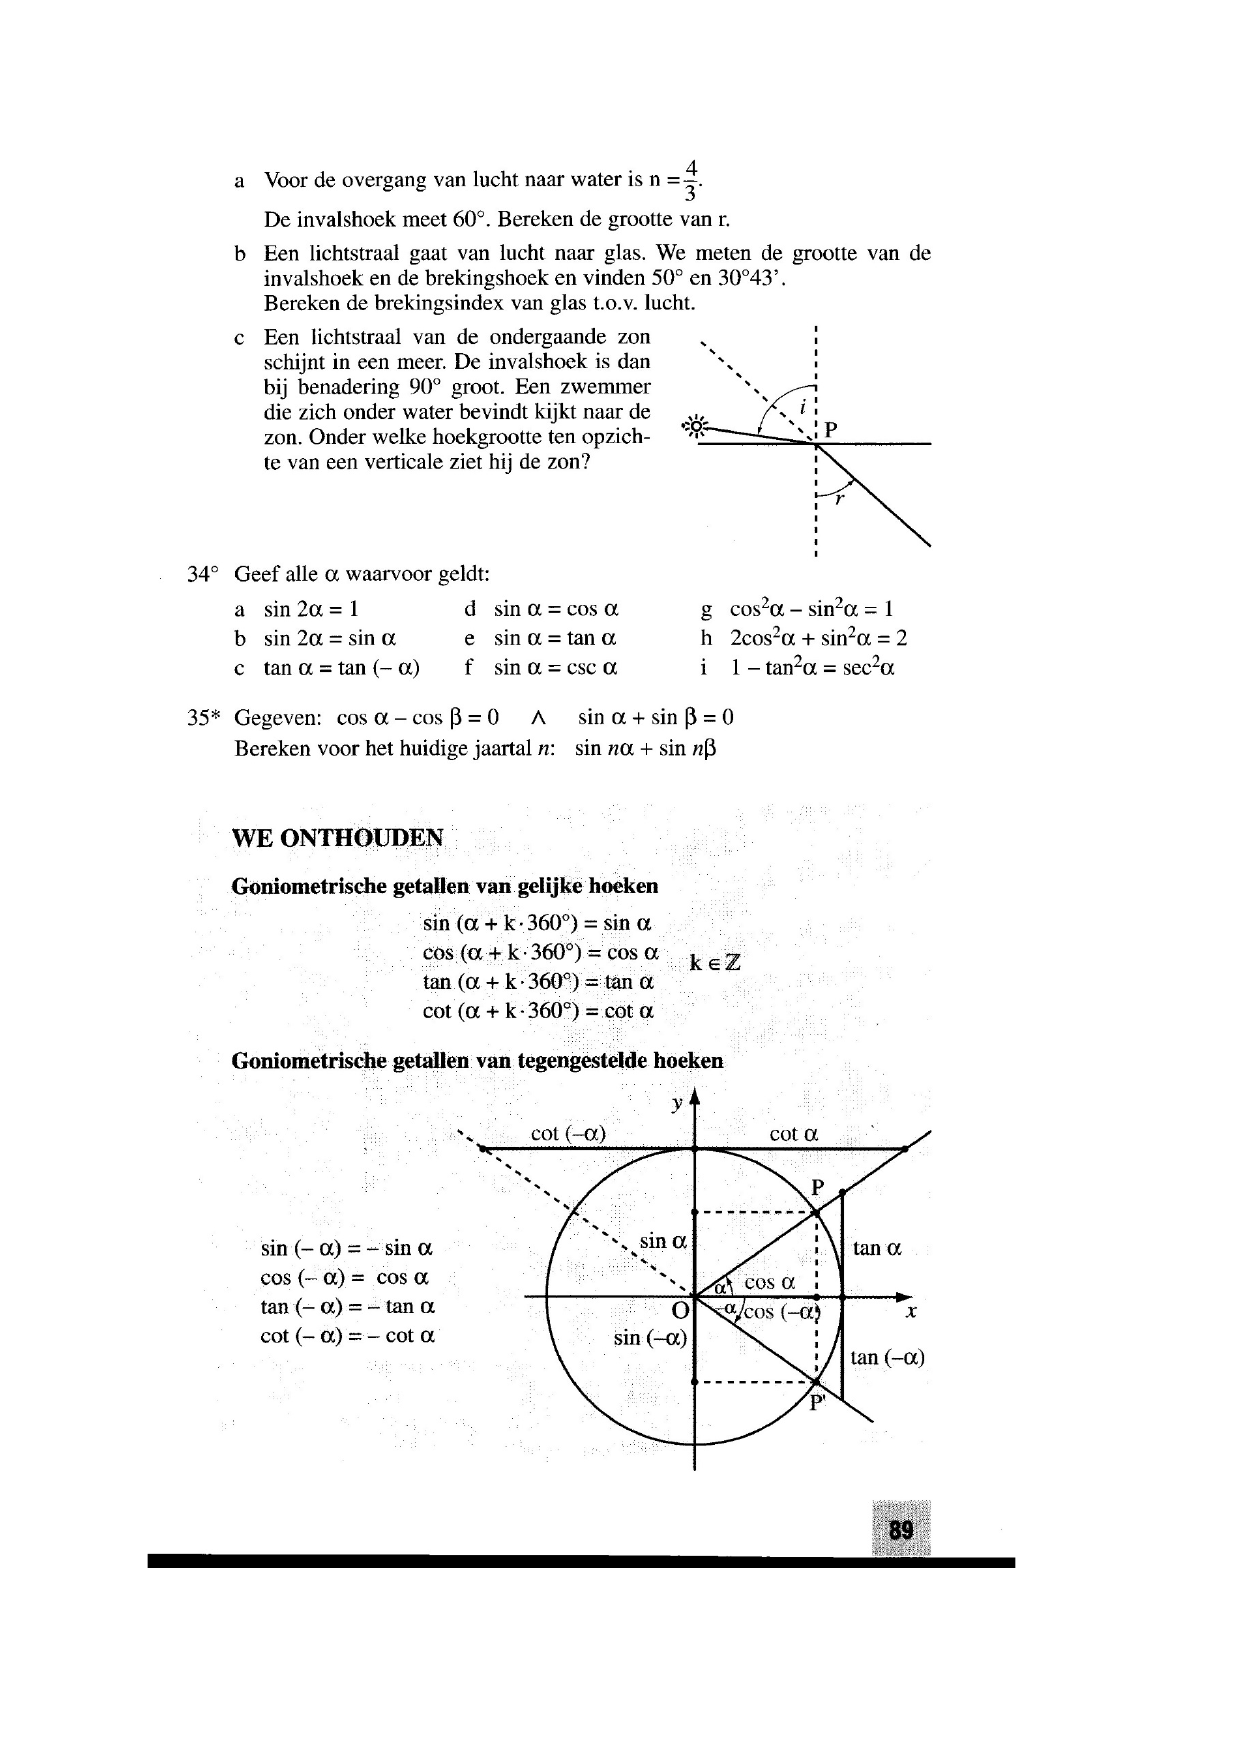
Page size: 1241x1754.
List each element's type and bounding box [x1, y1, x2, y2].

picture [147, 147, 1018, 1568]
